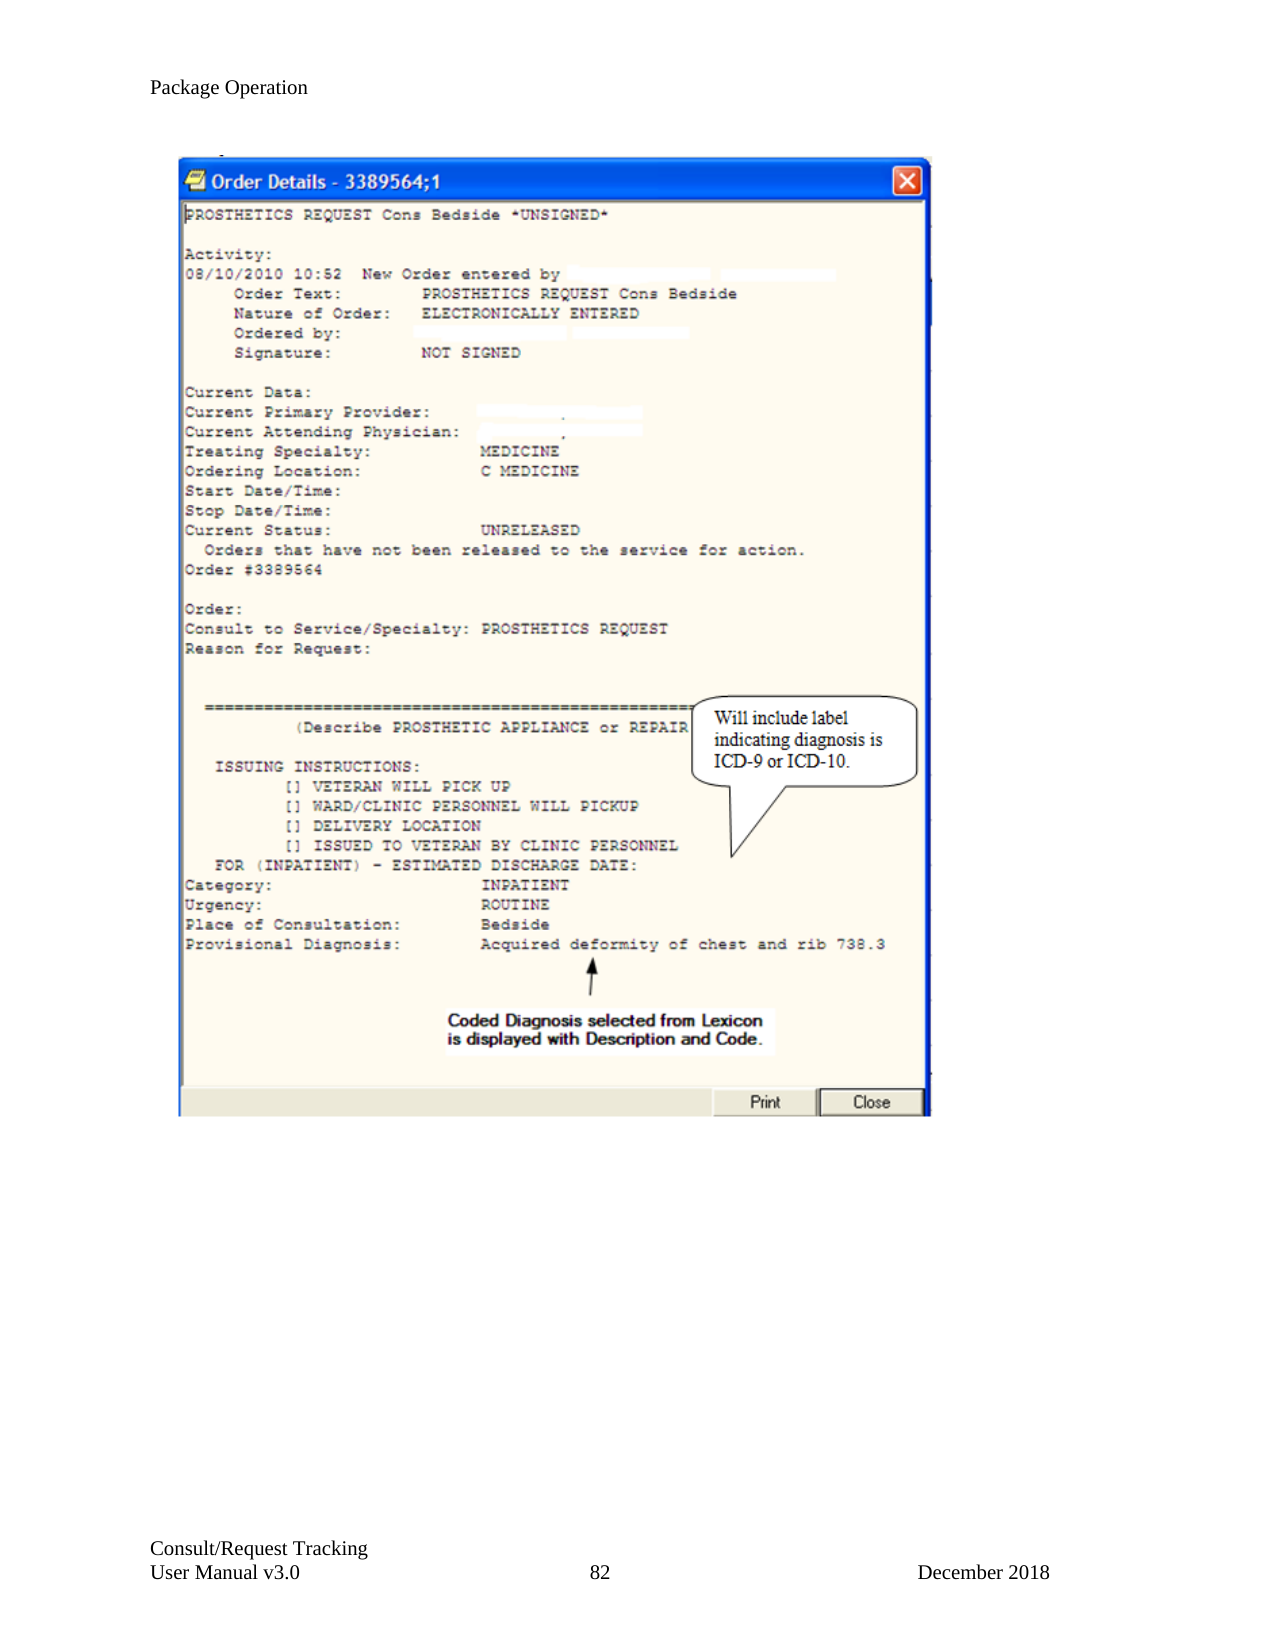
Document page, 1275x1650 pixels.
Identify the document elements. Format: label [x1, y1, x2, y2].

picture [176, 155, 935, 1118]
